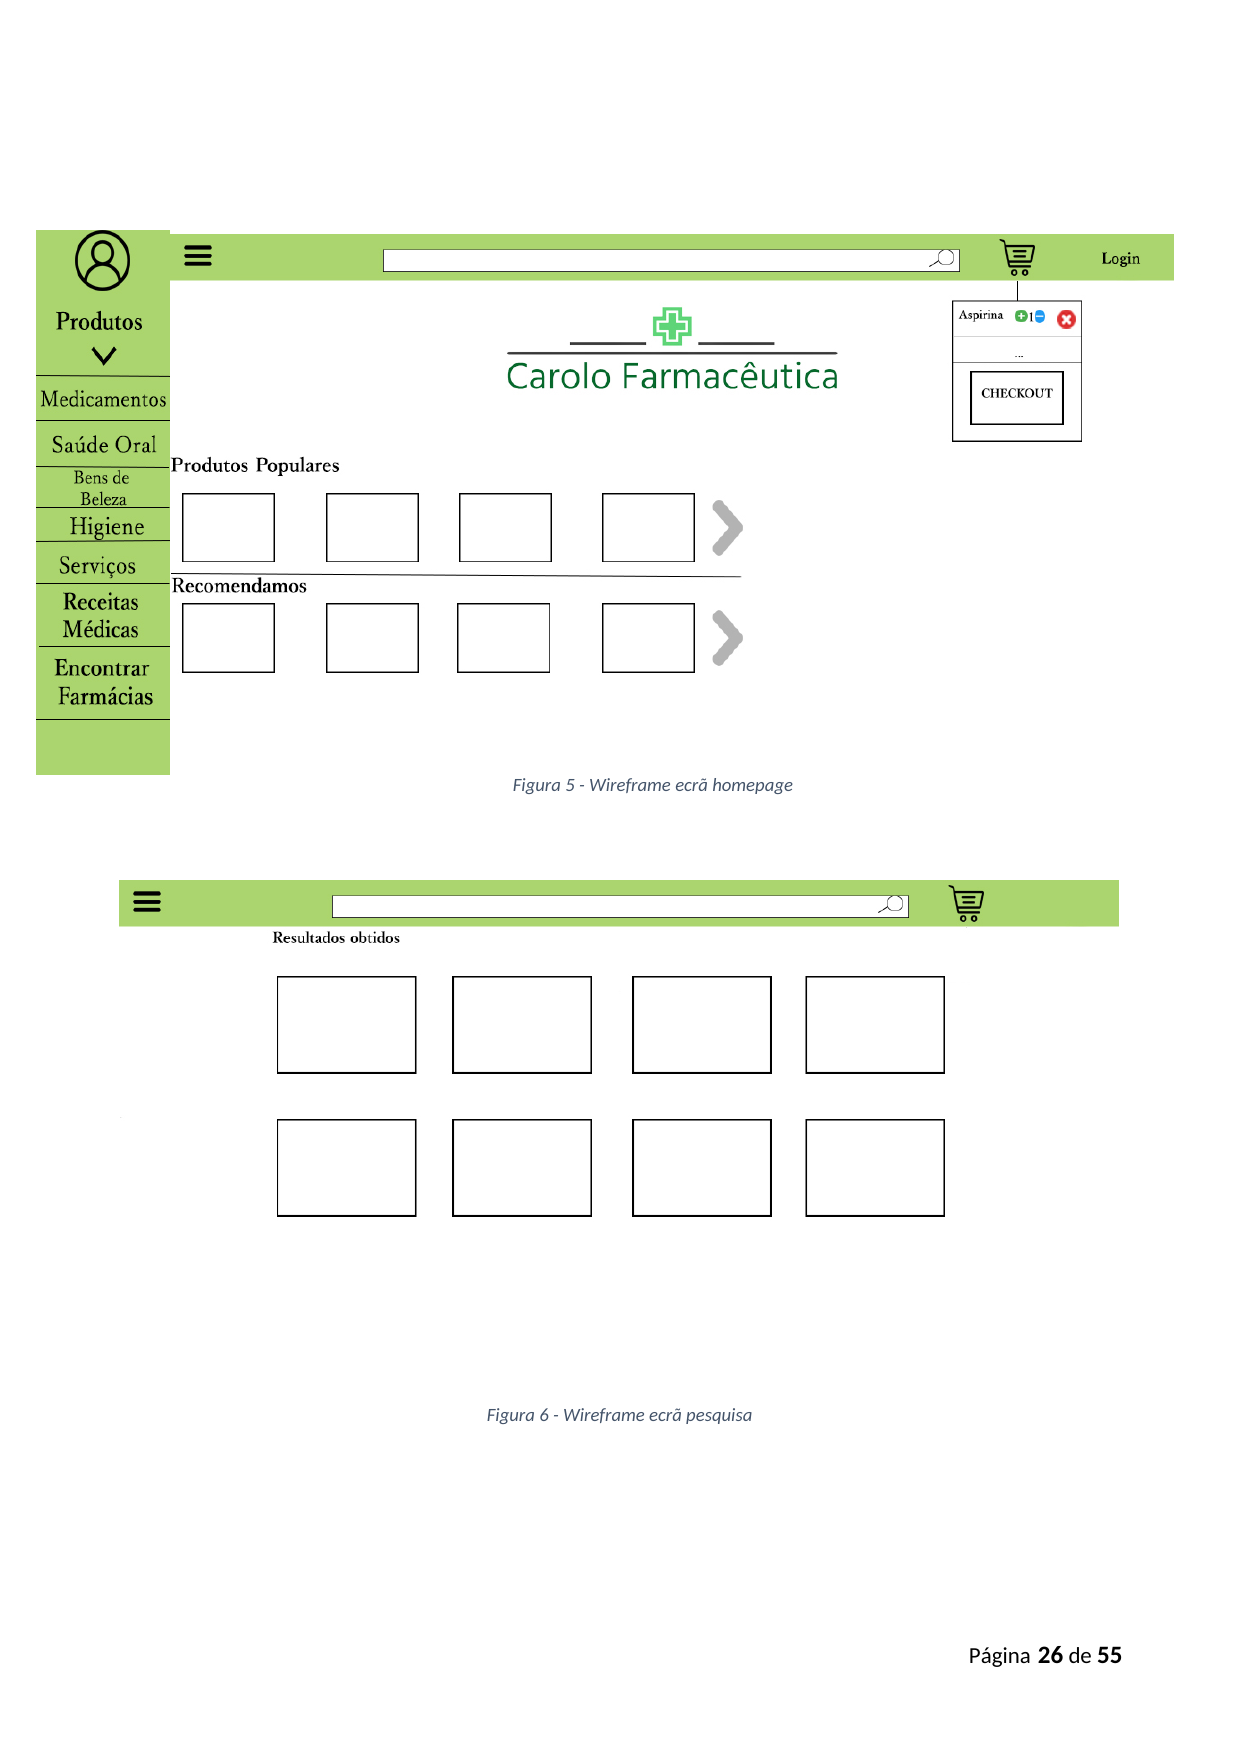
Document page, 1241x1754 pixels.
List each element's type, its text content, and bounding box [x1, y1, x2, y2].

picture [36, 230, 1174, 775]
picture [119, 880, 1119, 1377]
text Figura 5 - Wireframe ecrã homepage [118, 736, 1122, 796]
